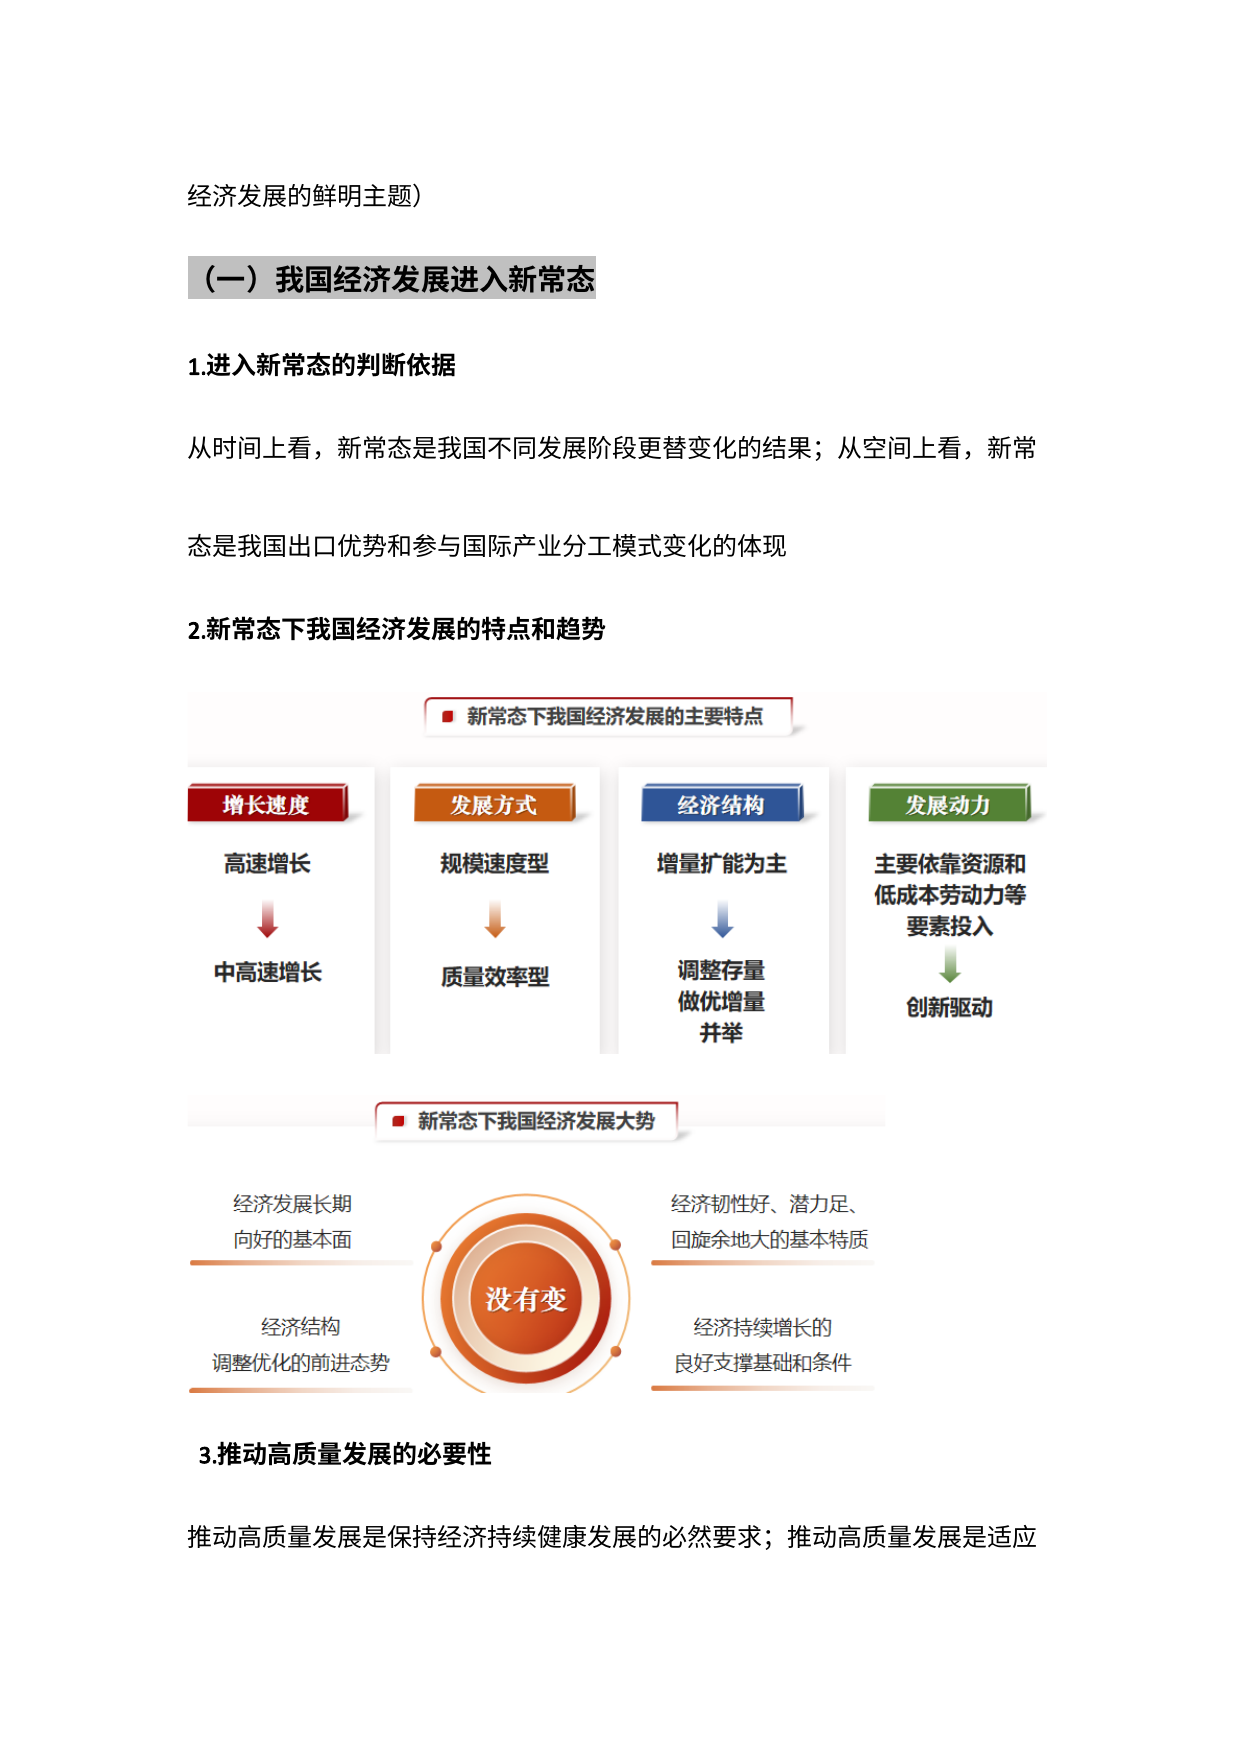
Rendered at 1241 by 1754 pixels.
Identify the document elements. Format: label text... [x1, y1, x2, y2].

list 2.新常态下我国经济发展的特点和趋势 [187, 595, 1053, 660]
list 从时间上看，新常态是我国不同发展阶段更替变化的结果；从空间上看，新常态是我国出口优势和参与国际产业分工模式变化的体现 [187, 414, 1053, 577]
list 3.推动高质量发展的必要性 [198, 1420, 1053, 1485]
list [187, 1503, 1053, 1568]
list （一）我国经济发展进入新常态 [187, 245, 1053, 310]
picture [187, 1095, 886, 1393]
list 1.进入新常态的判断依据 [187, 331, 1053, 396]
picture [187, 692, 1047, 1054]
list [187, 162, 1053, 227]
